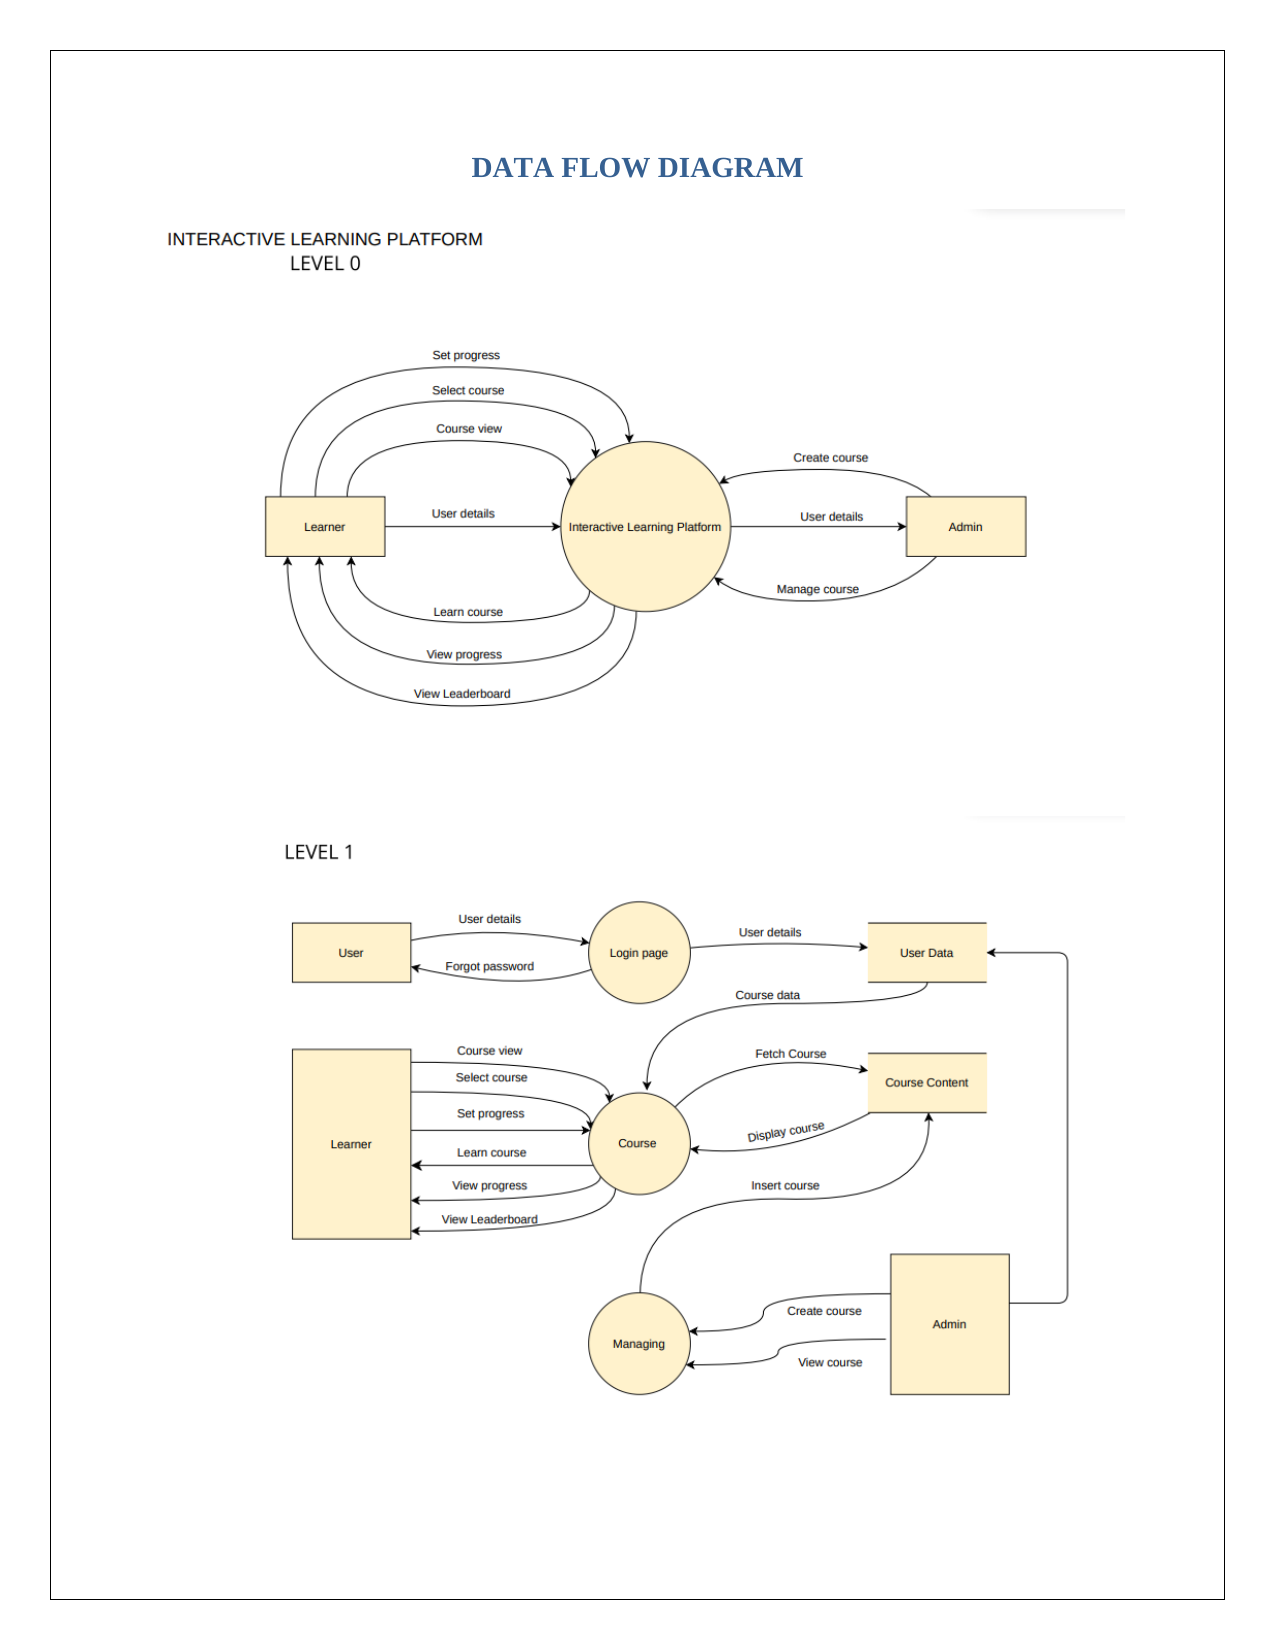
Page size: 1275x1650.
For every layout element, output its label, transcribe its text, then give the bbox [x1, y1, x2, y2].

text DATA FLOW DIAGRAM [150, 150, 1125, 183]
picture [150, 816, 1125, 1459]
picture [150, 209, 1125, 792]
